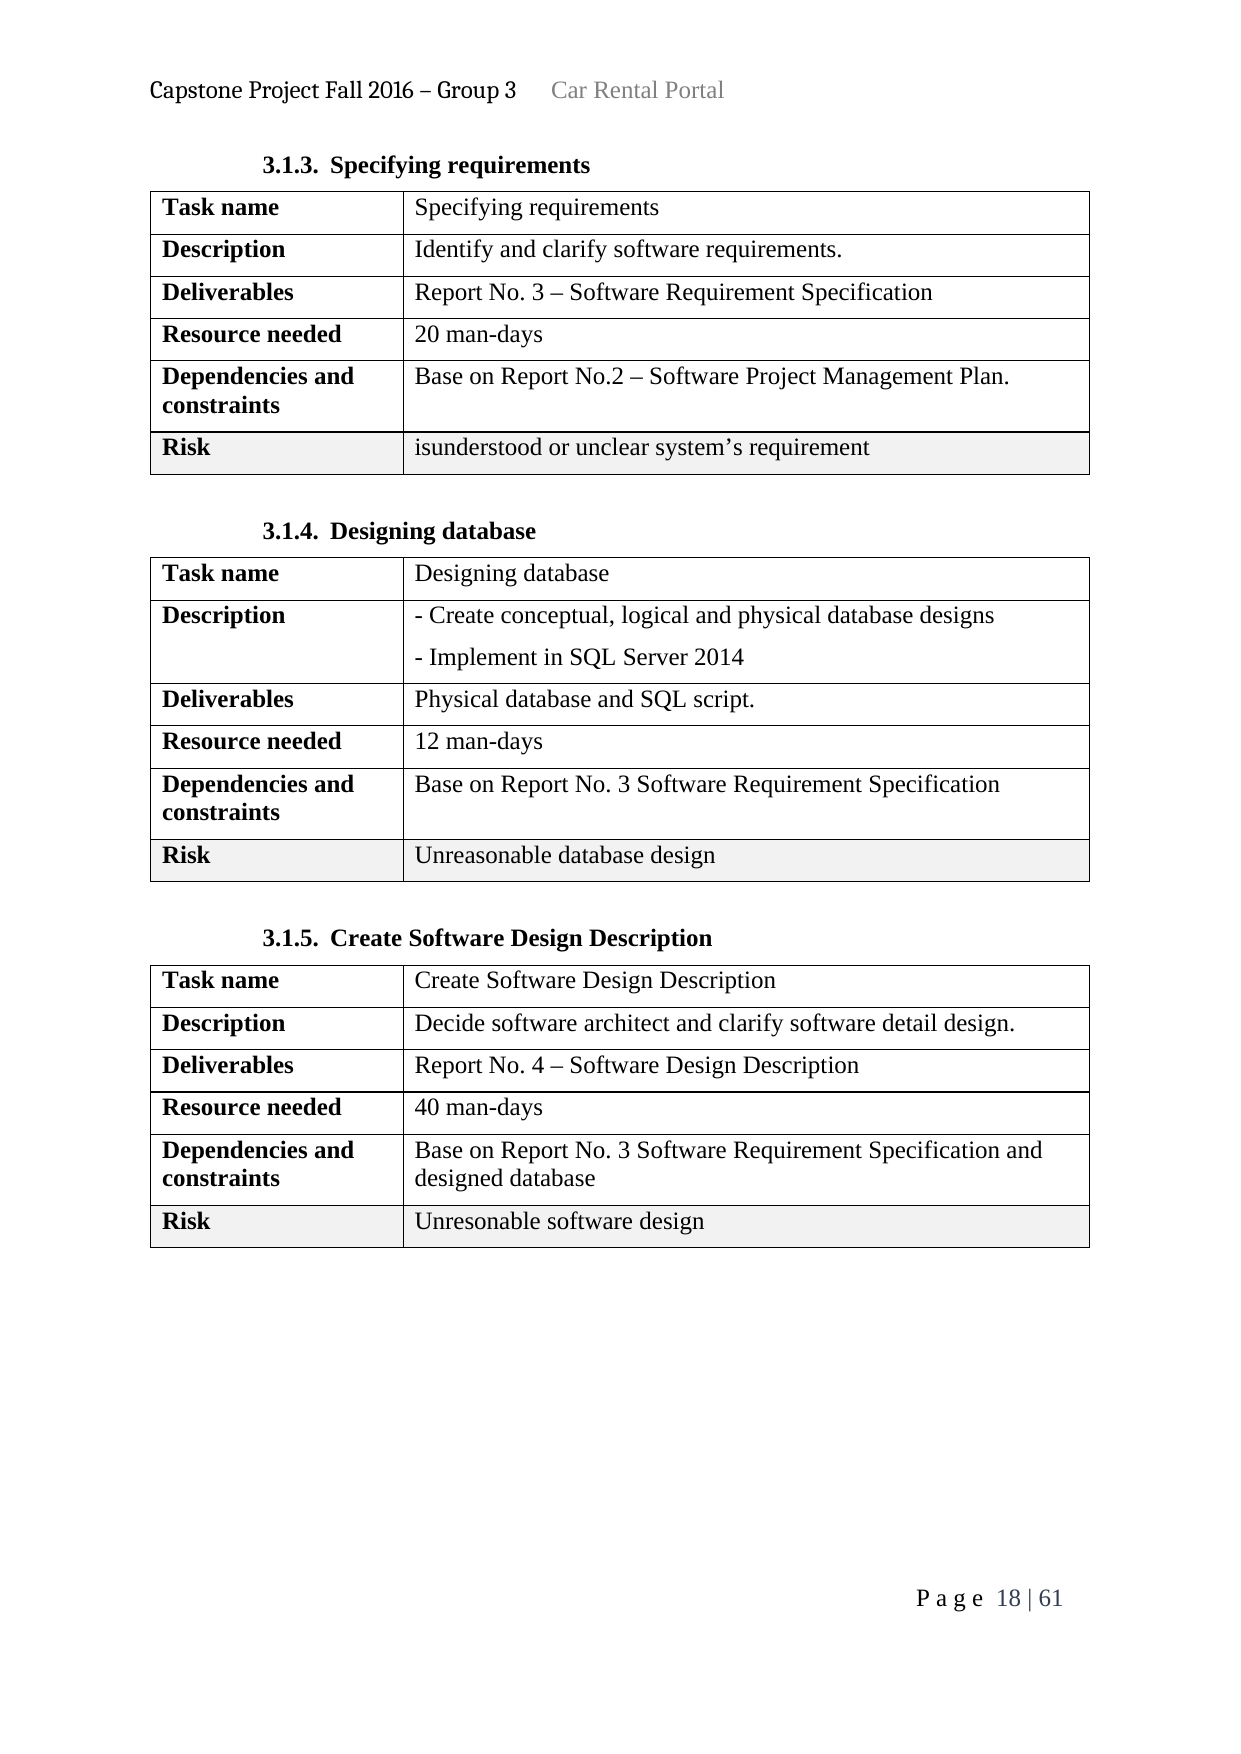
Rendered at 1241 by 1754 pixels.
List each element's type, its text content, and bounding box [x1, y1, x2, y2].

table_header Task name [151, 192, 403, 233]
table_cell isunderstood or unclear system’s requirement [404, 433, 1089, 474]
table_cell Unreasonable database design [404, 840, 1089, 881]
table_cell Description [151, 1008, 403, 1049]
table_cell Unresonable software design [404, 1206, 1089, 1247]
table_header Specifying requirements [404, 192, 1089, 233]
table_header Create Software Design Description [404, 966, 1089, 1007]
table_header Task name [151, 966, 403, 1007]
table_cell Report No. 4 – Software Design Description [404, 1050, 1089, 1091]
table_cell Resource needed [151, 726, 403, 768]
table_cell 40 man-days [404, 1093, 1089, 1134]
table_cell Decide software architect and clarify software detail design. [404, 1008, 1089, 1049]
subtitle Designing database [262, 516, 1090, 545]
table_cell Deliverables [151, 277, 403, 318]
table_cell Base on Report No. 3 Software Requirement Specification and designed database [404, 1135, 1089, 1205]
table_cell Deliverables [151, 1050, 403, 1091]
table_cell 20 man-days [404, 319, 1089, 360]
table_cell Dependencies and constraints [151, 361, 403, 431]
table_cell Description [151, 235, 403, 276]
table_cell Deliverables [151, 684, 403, 725]
table_cell Risk [151, 1206, 403, 1247]
table_cell Resource needed [151, 319, 403, 360]
subtitle Create Software Design Description [262, 923, 1090, 952]
table_cell Risk [151, 433, 403, 474]
table_cell Resource needed [151, 1093, 403, 1134]
table_cell Risk [151, 840, 403, 881]
table_cell Base on Report No. 3 Software Requirement Specification [404, 769, 1089, 839]
table_header Task name [151, 558, 403, 599]
table_cell Description [151, 601, 403, 683]
table_cell Base on Report No.2 – Software Project Management Plan. [404, 361, 1089, 431]
table_cell Dependencies and constraints [151, 1135, 403, 1205]
table_cell 12 man-days [404, 726, 1089, 768]
table_cell Physical database and SQL script. [404, 684, 1089, 725]
subtitle Specifying requirements [262, 150, 1090, 179]
table_cell Dependencies and constraints [151, 769, 403, 839]
table_cell Report No. 3 – Software Requirement Specification [404, 277, 1089, 318]
table_cell Identify and clarify software requirements. [404, 235, 1089, 276]
table_cell - Create conceptual, logical and physical database designs - Implement in SQL Server 2014 [404, 601, 1089, 683]
table_header Designing database [404, 558, 1089, 599]
